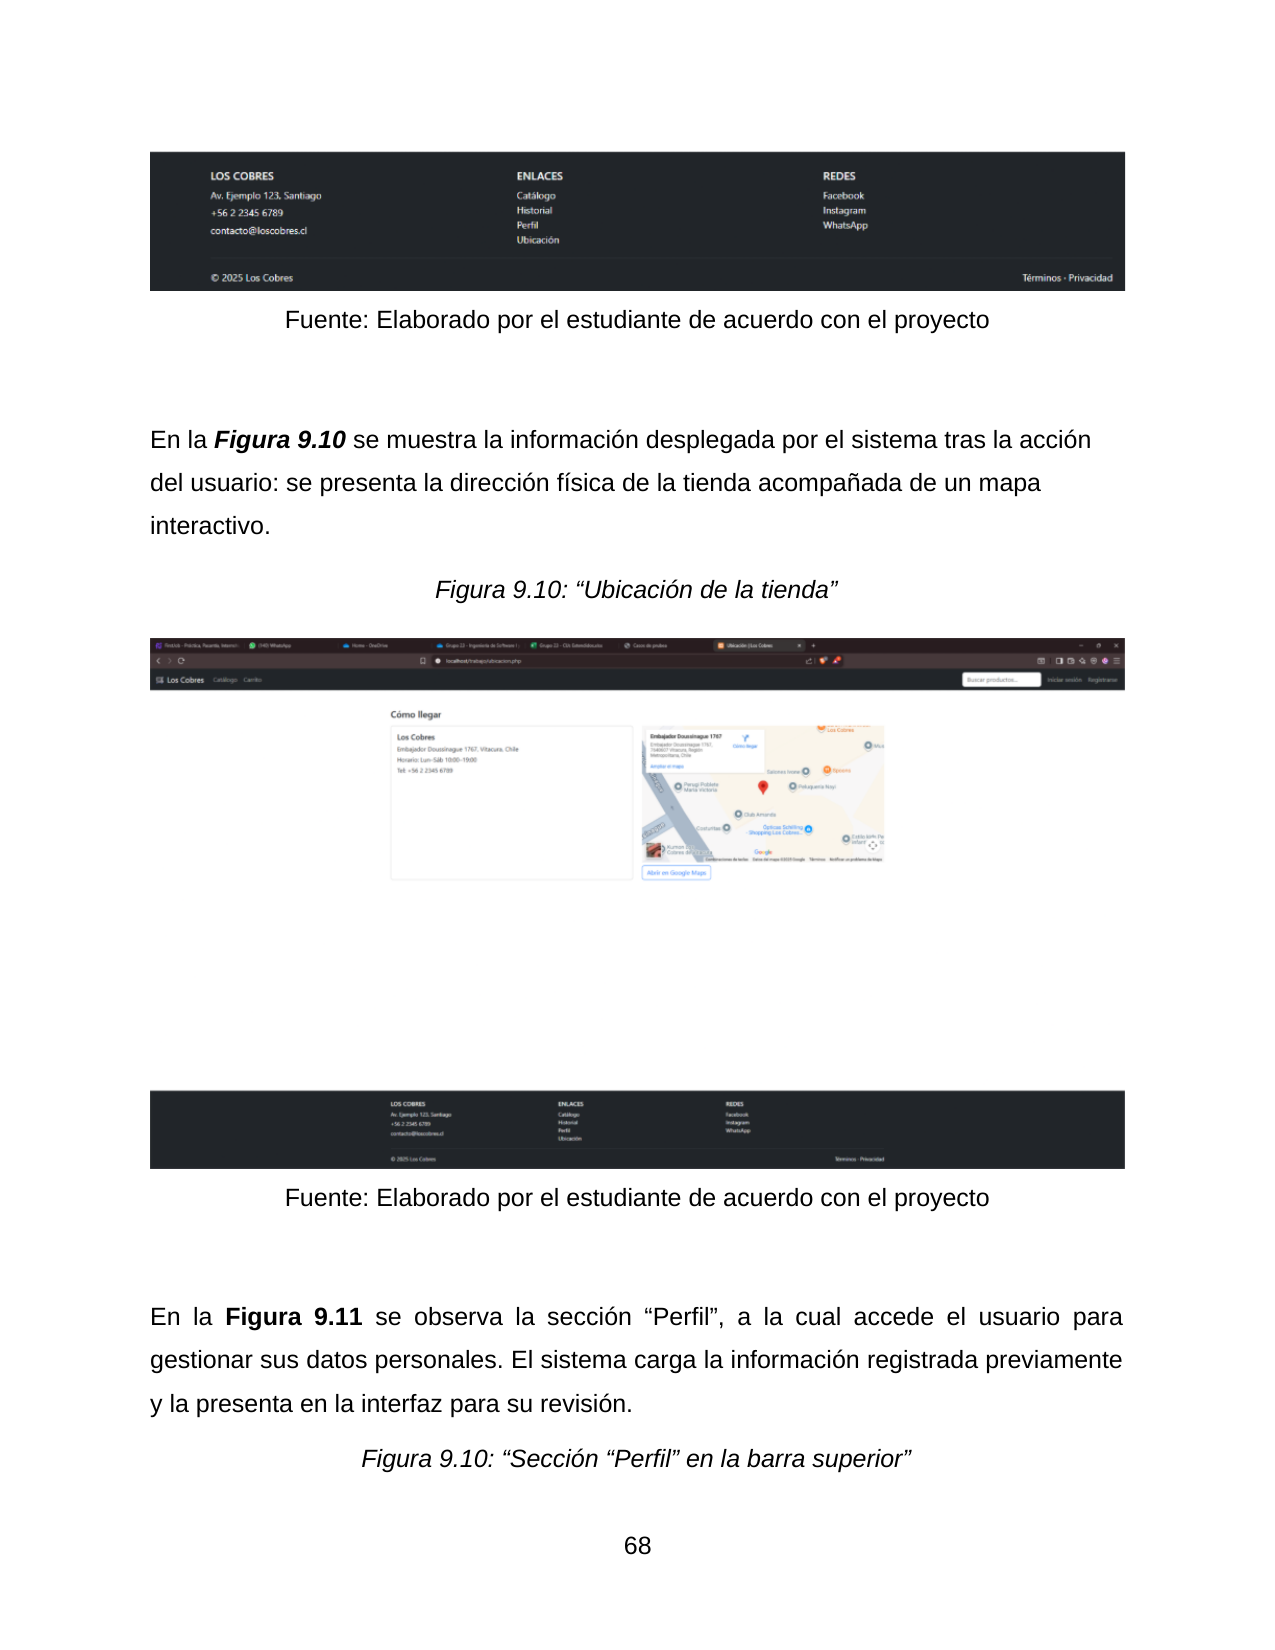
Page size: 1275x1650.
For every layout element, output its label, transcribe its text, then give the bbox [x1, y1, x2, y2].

text Figura 9.10: “Ubicación de la tienda” [150, 575, 1125, 603]
text En la Figura 9.11 se observa la sección “Perfil”, a la cual accede el usuario para gestionar sus datos personales. El sistema carga la información registrada previamente y la presenta en la interfaz para su revisión. [150, 1302, 1125, 1417]
text Fuente: Elaborado por el estudiante de acuerdo con el proyecto [150, 291, 1125, 334]
text En la Figura 9.10 se muestra la información desplegada por el sistema tras la acción del usuario: se presenta la dirección física de la tienda acompañada de un mapa interactivo. [150, 424, 1125, 539]
picture [150, 150, 1125, 291]
text Fuente: Elaborado por el estudiante de acuerdo con el proyecto [150, 1169, 1125, 1212]
text Figura 9.10: “Sección “Perfil” en la barra superior” [150, 1444, 1125, 1473]
picture [150, 638, 1125, 1169]
